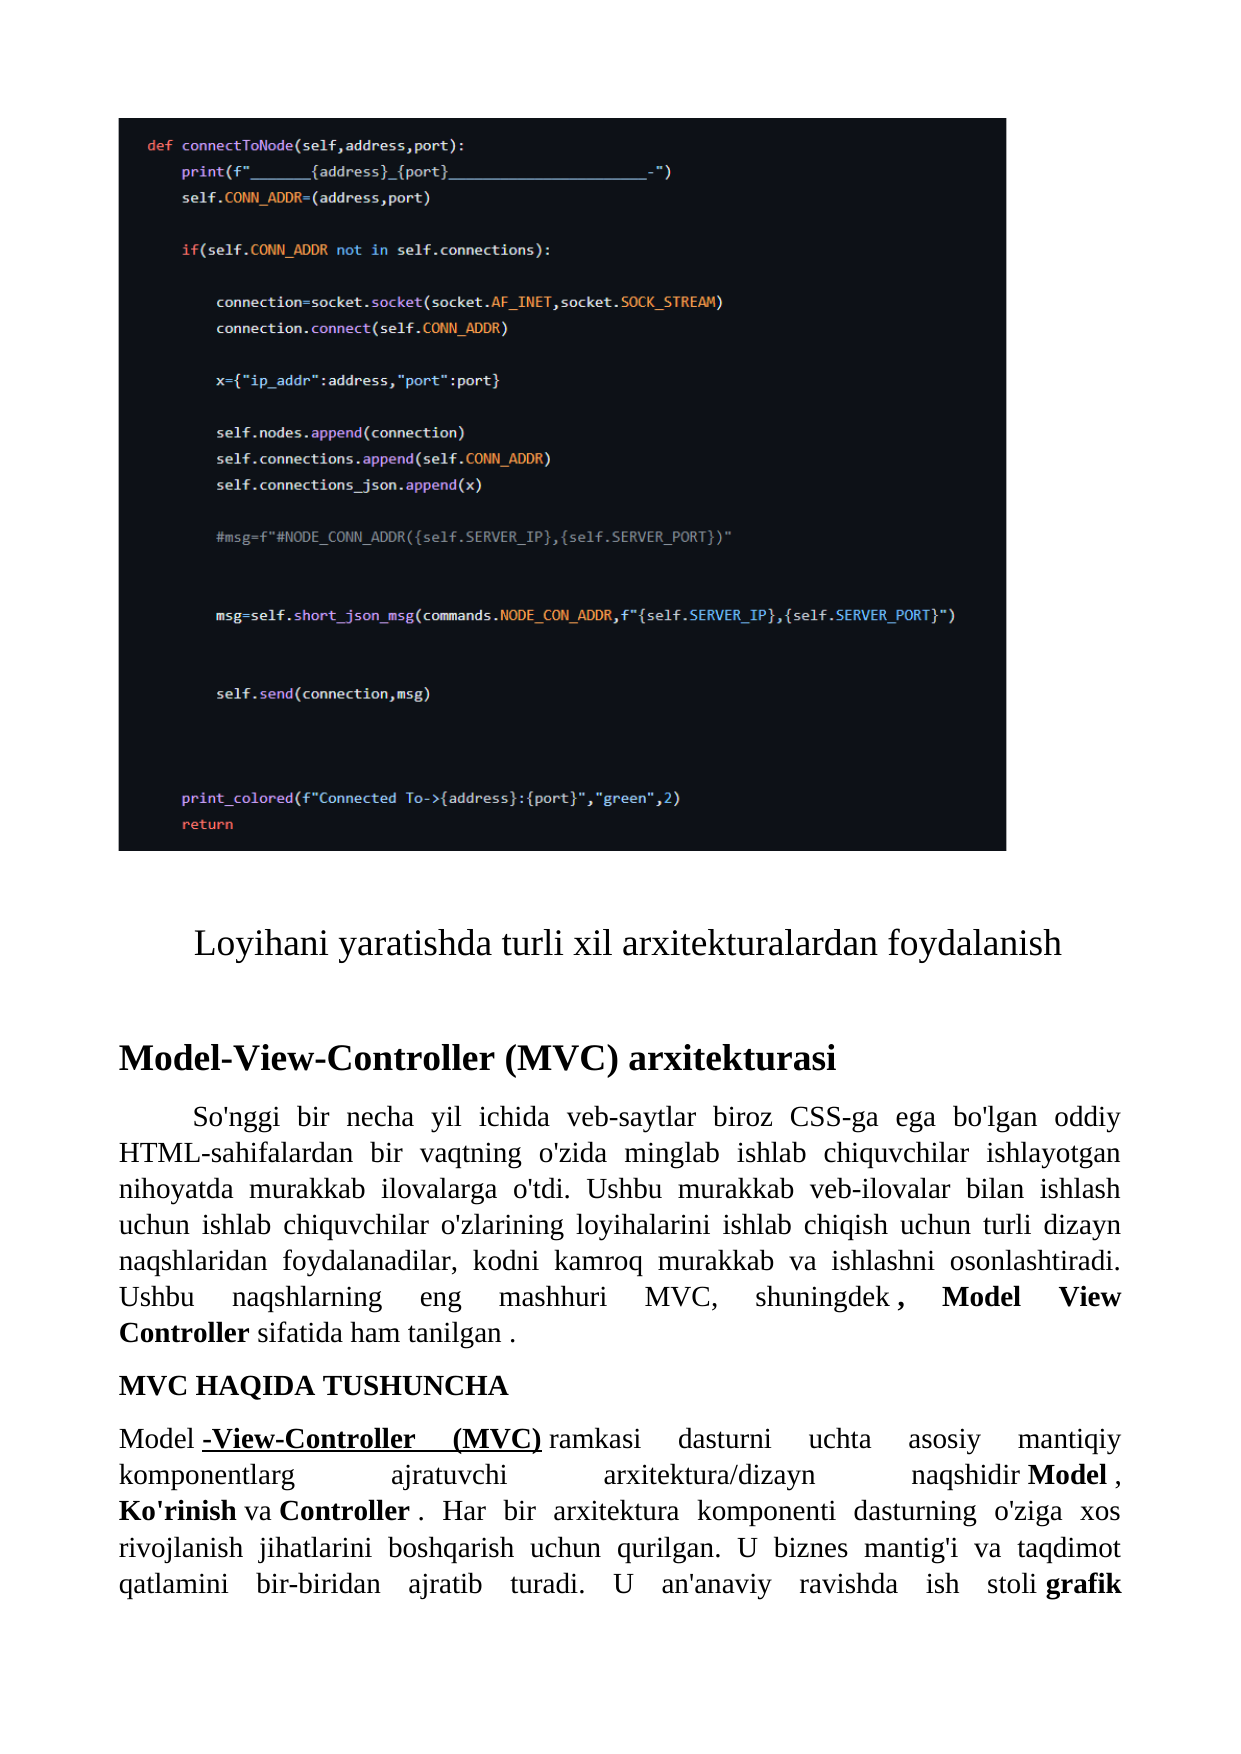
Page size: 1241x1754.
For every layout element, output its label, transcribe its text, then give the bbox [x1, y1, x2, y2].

text So'nggi bir necha yil ichida veb-saytlar biroz CSS-ga ega bo'lgan oddiy HTML-sahifalardan bir vaqtning o'zida minglab ishlab chiquvchilar ishlayotgan nihoyatda murakkab ilovalarga o'tdi. Ushbu murakkab veb-ilovalar bilan ishlash uchun ishlab chiquvchilar o'zlarining loyihalarini ishlab chiqish uchun turli dizayn naqshlaridan foydalanadilar, kodni kamroq murakkab va ishlashni osonlashtiradi. Ushbu naqshlarning eng mashhuri MVC, shuningdek , Model View Controller sifatida ham tanilgan . [118, 1099, 1122, 1349]
text Model-View-Controller (MVC) arxitekturasi [118, 1036, 1122, 1079]
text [118, 1421, 1122, 1599]
text MVC HAQIDA TUSHUNCHA [118, 1368, 1122, 1402]
list Loyihani yaratishda turli xil arxitekturalardan foydalanish [193, 921, 1122, 964]
picture [118, 118, 1007, 851]
